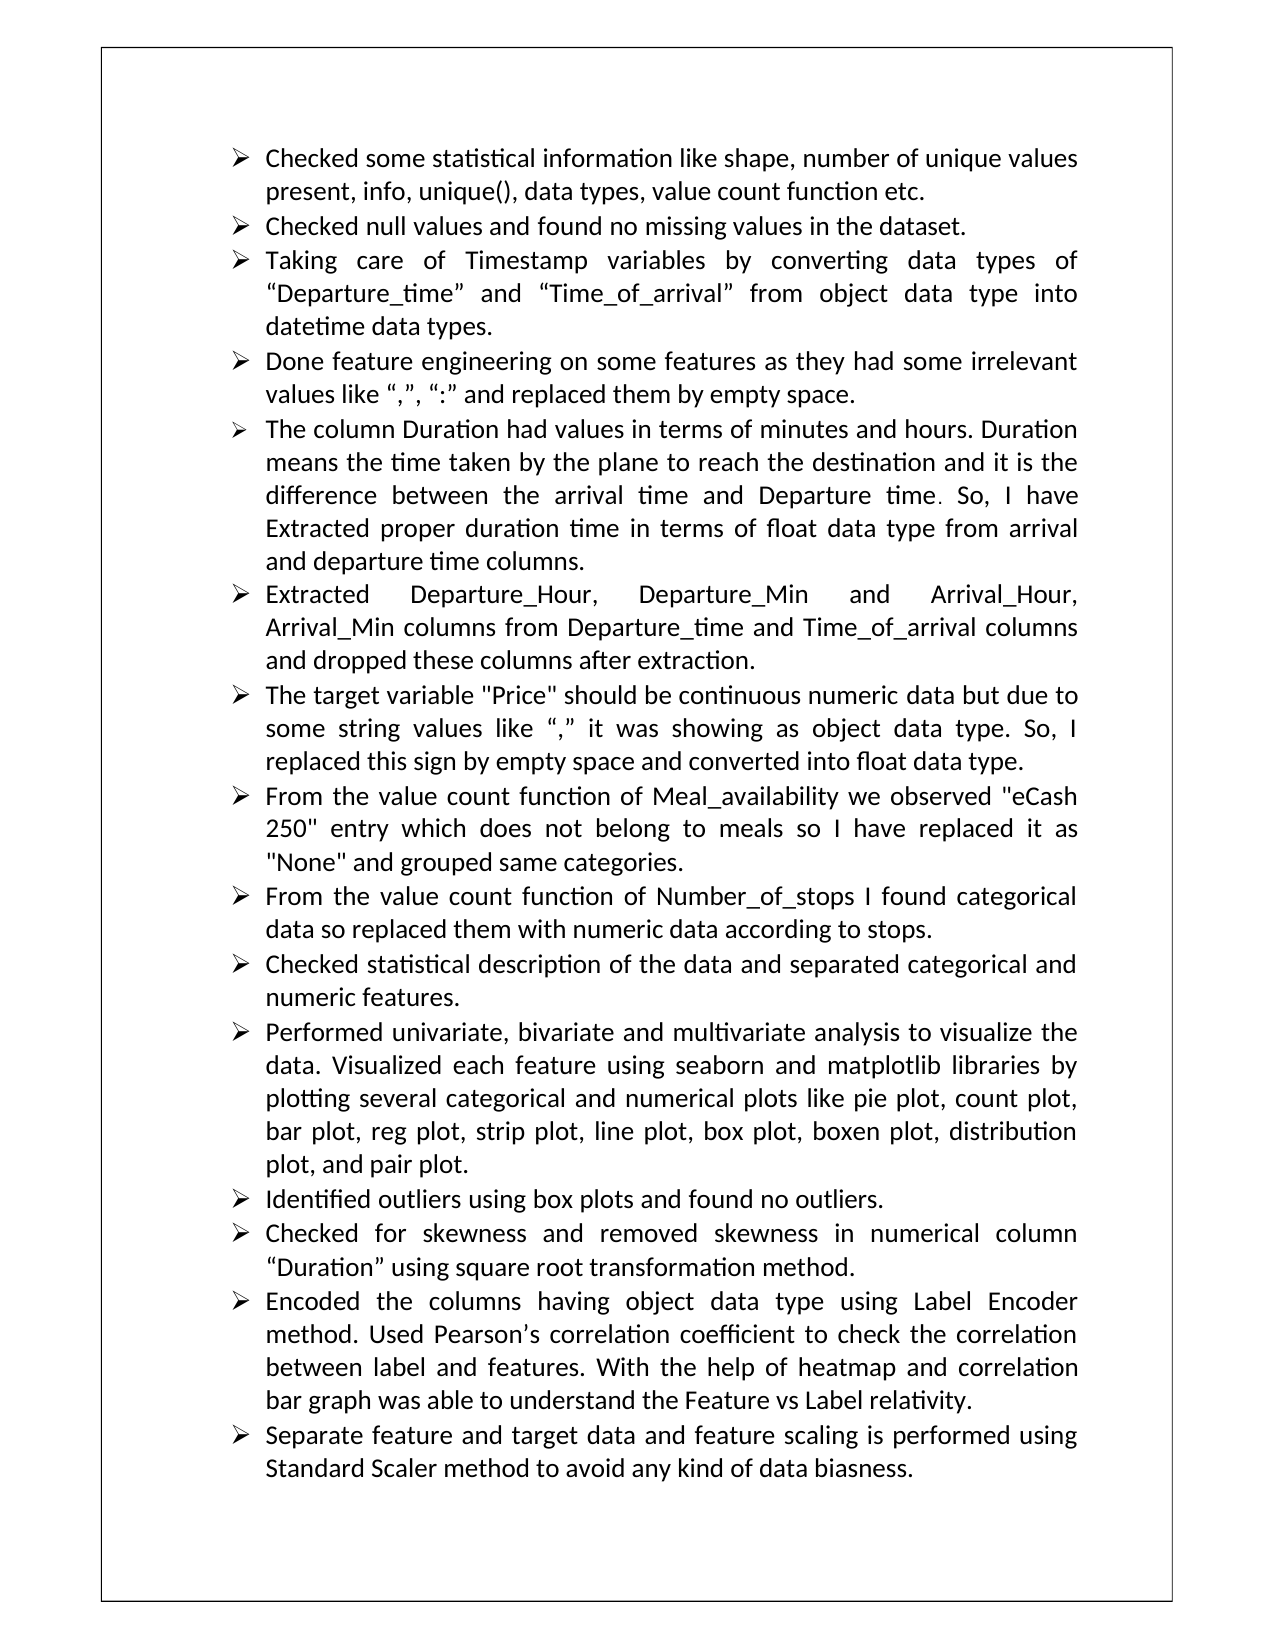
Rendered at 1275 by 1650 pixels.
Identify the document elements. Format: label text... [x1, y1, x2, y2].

list Checked null values and found no missing values in the dataset. [230, 209, 1158, 242]
list From the value count function of Number_of_stops I found categorical data so replaced them with numeric data according to stops. [230, 879, 1079, 945]
list Encoded the columns having object data type using Label Encoder method. Used Pearson’s correlation coefficient to check the correlation between label and features. With the help of heatmap and correlation bar graph was able to understand the Feature vs Label relativity. [230, 1284, 1079, 1416]
list Identified outliers using box plots and found no outliers. [230, 1182, 1158, 1215]
list Checked some statistical information like shape, number of unique values present, info, unique(), data types, value count function etc. [230, 141, 1078, 207]
list Done feature engineering on some features as they had some irrelevant values like “,”, “:” and replaced them by empty space. [230, 344, 1078, 410]
list Taking care of Timestamp variables by converting data types of “Departure_time” and “Time_of_arrival” from object data type into datetime data types. [230, 243, 1078, 343]
list Extracted Departure_Hour, Departure_Min and Arrival_Hour, Arrival_Min columns from Departure_time and Time_of_arrival columns and dropped these columns after extraction. [230, 577, 1079, 676]
list The target variable "Price" should be continuous numeric data but due to some string values like “,” it was showing as object data type. So, I replaced this sign by empty space and converted into float data type. [230, 678, 1078, 777]
list The column Duration had values in terms of minutes and hours. Duration means the time taken by the plane to reach the destination and it is the difference between the arrival time and Departure time. So, I have Extracted proper duration time in terms of float data type from arrival and departure time columns. [230, 412, 1079, 577]
list Separate feature and target data and feature scaling is performed using Standard Scaler method to avoid any kind of data biasness. [230, 1418, 1078, 1484]
list Performed univariate, bivariate and multivariate analysis to visualize the data. Visualized each feature using seaborn and matplotlib libraries by plotting several categorical and numerical plots like pie plot, count plot, bar plot, reg plot, strip plot, line plot, box plot, boxen plot, distribution plot, and pair plot. [230, 1015, 1079, 1180]
list Checked statistical description of the data and separated categorical and numeric features. [230, 947, 1078, 1013]
list Checked for skewness and removed skewness in numerical column “Duration” using square root transformation method. [230, 1217, 1079, 1283]
list From the value count function of Meal_availability we observed "eCash 250" entry which does not belong to meals so I have replaced it as "None" and grouped same categories. [230, 779, 1078, 878]
